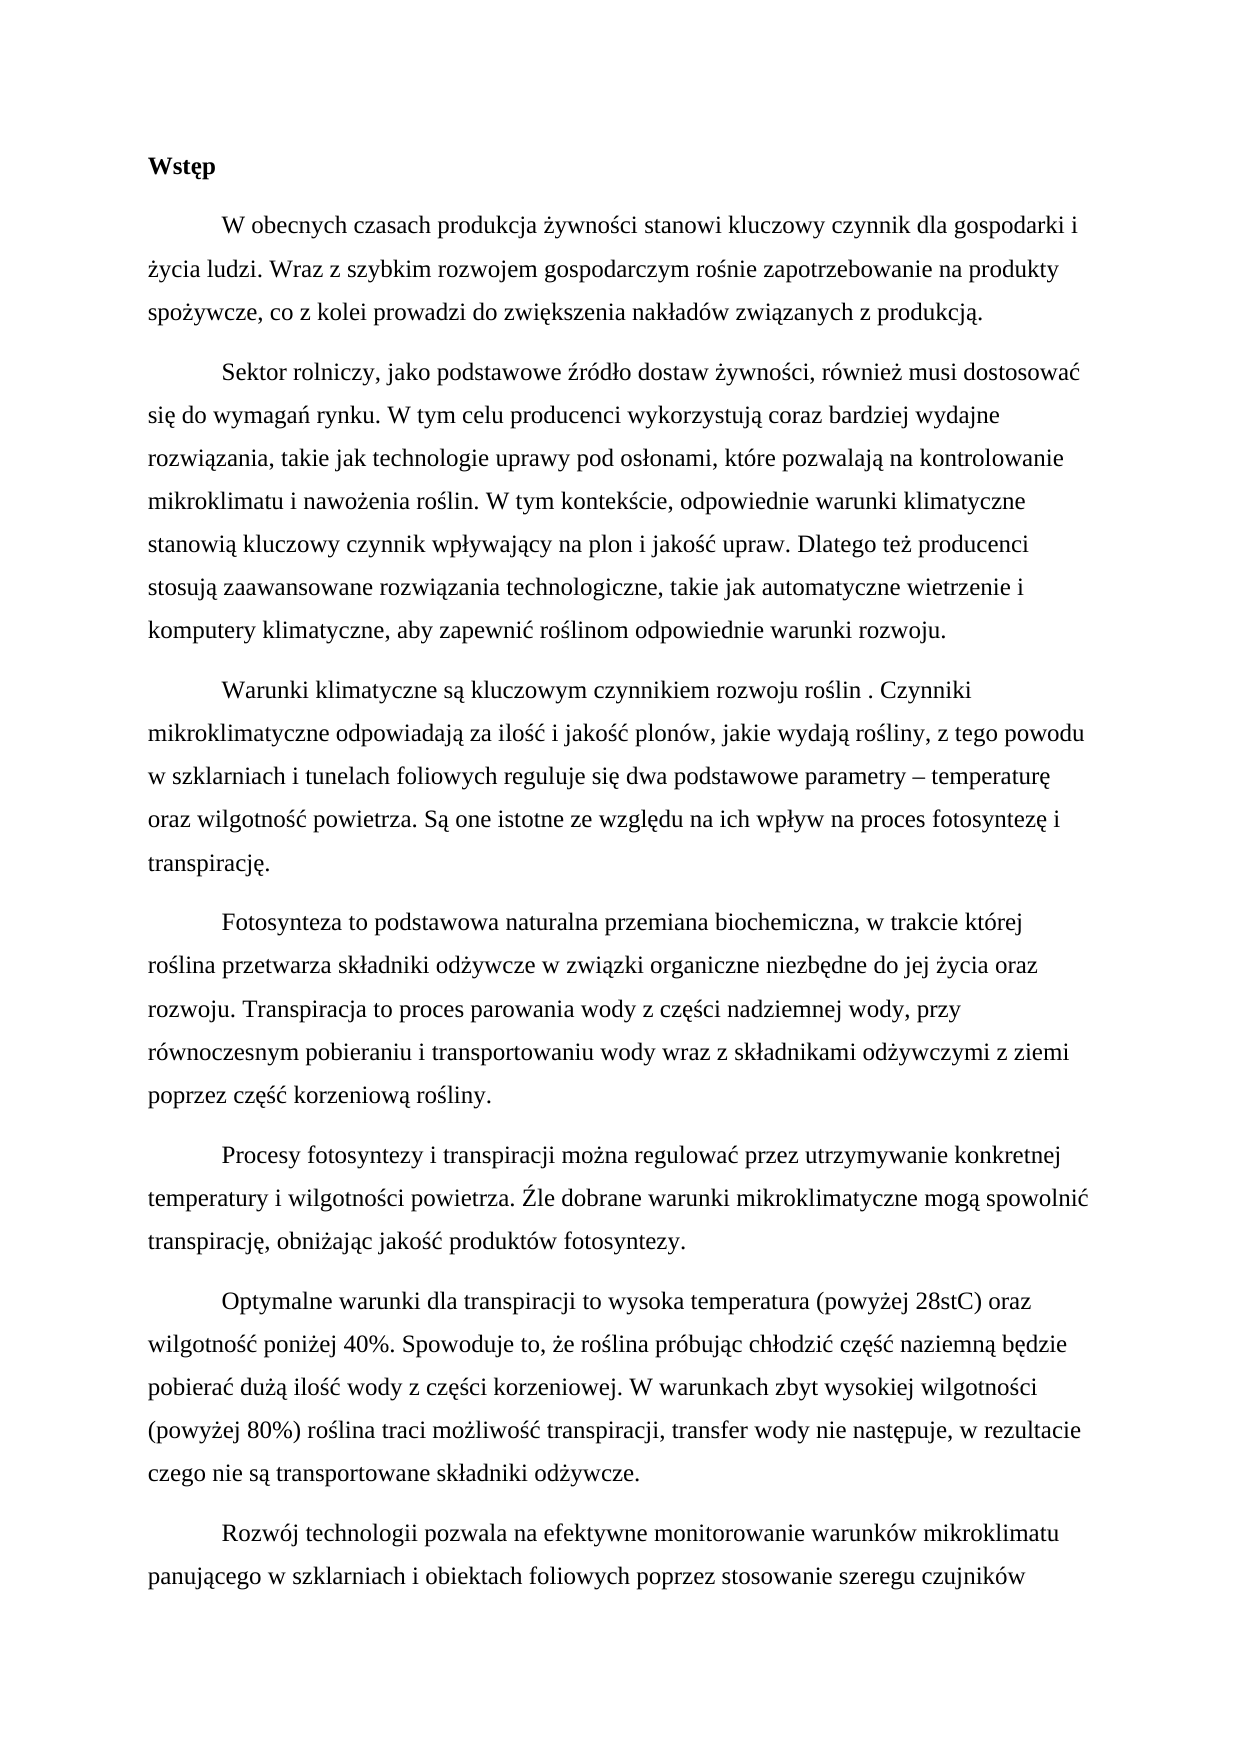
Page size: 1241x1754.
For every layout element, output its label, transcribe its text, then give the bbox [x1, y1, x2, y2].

text Wstęp [148, 151, 1093, 179]
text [148, 1518, 1093, 1590]
text Optymalne warunki dla transpiracji to wysoka temperatura (powyżej 28stC) oraz wilgotność poniżej 40%. Spowoduje to, że roślina próbując chłodzić część naziemną będzie pobierać dużą ilość wody z części korzeniowej. W warunkach zbyt wysokiej wilgotności (powyżej 80%) roślina traci możliwość transpiracji, transfer wody nie następuje, w rezultacie czego nie są transportowane składniki odżywcze. [148, 1286, 1093, 1487]
text Fotosynteza to podstawowa naturalna przemiana biochemiczna, w trakcie której roślina przetwarza składniki odżywcze w związki organiczne niezbędne do jej życia oraz rozwoju. Transpiracja to proces parowania wody z części nadziemnej wody, przy równoczesnym pobieraniu i transportowaniu wody wraz z składnikami odżywczymi z ziemi poprzez część korzeniową rośliny. [148, 907, 1093, 1109]
text Procesy fotosyntezy i transpiracji można regulować przez utrzymywanie konkretnej temperatury i wilgotności powietrza. Źle dobrane warunki mikroklimatyczne mogą spowolnić transpirację, obniżając jakość produktów fotosyntezy. [148, 1140, 1093, 1255]
text W obecnych czasach produkcja żywności stanowi kluczowy czynnik dla gospodarki i życia ludzi. Wraz z szybkim rozwojem gospodarczym rośnie zapotrzebowanie na produkty spożywcze, co z kolei prowadzi do zwiększenia nakładów związanych z produkcją. [148, 211, 1093, 326]
text Sektor rolniczy, jako podstawowe źródło dostaw żywności, również musi dostosować się do wymagań rynku. W tym celu producenci wykorzystują coraz bardziej wydajne rozwiązania, takie jak technologie uprawy pod osłonami, które pozwalają na kontrolowanie mikroklimatu i nawożenia roślin. W tym kontekście, odpowiednie warunki klimatyczne stanowią kluczowy czynnik wpływający na plon i jakość upraw. Dlatego też producenci stosują zaawansowane rozwiązania technologiczne, takie jak automatyczne wietrzenie i komputery klimatyczne, aby zapewnić roślinom odpowiednie warunki rozwoju. [148, 357, 1093, 644]
text Warunki klimatyczne są kluczowym czynnikiem rozwoju roślin . Czynniki mikroklimatyczne odpowiadają za ilość i jakość plonów, jakie wydają rośliny, z tego powodu w szklarniach i tunelach foliowych reguluje się dwa podstawowe parametry – temperaturę oraz wilgotność powietrza. Są one istotne ze względu na ich wpływ na proces fotosyntezę i transpirację. [148, 675, 1093, 876]
